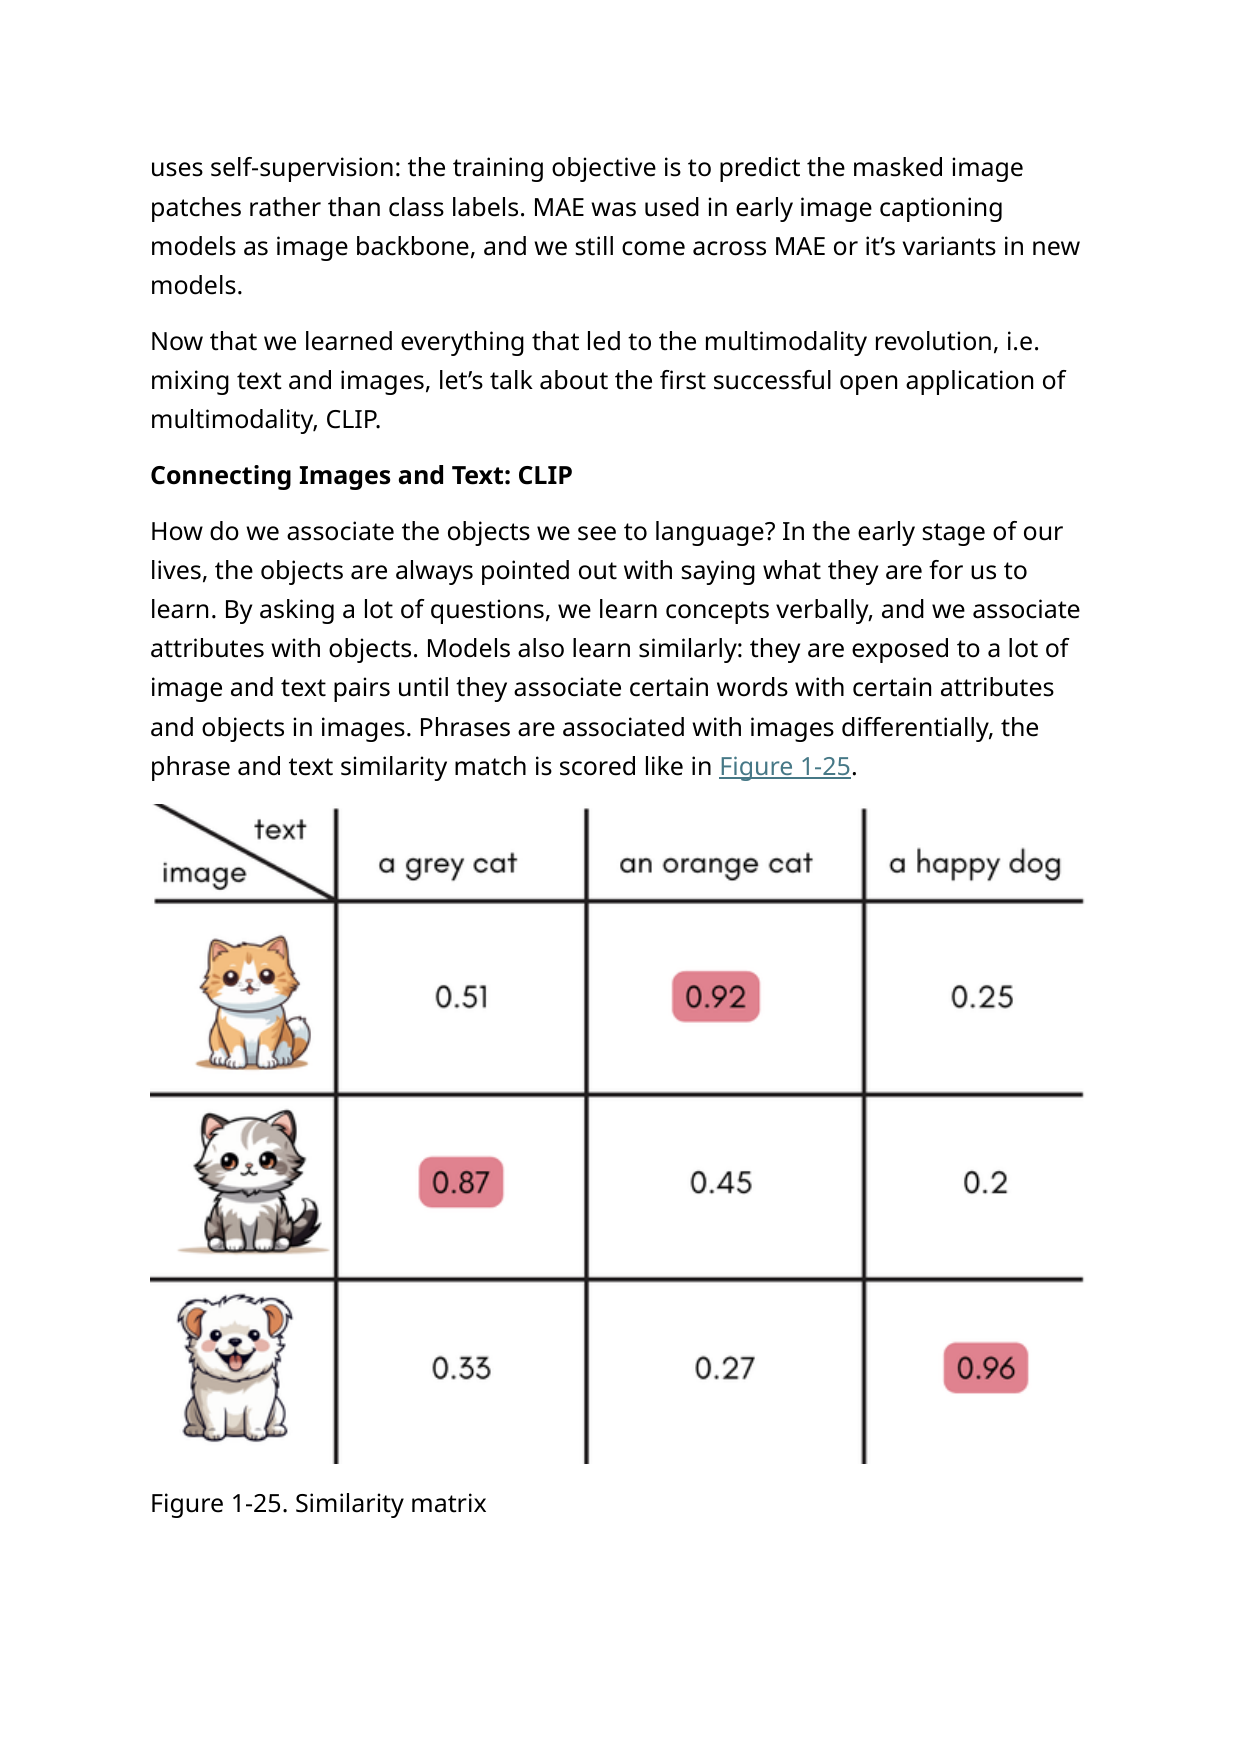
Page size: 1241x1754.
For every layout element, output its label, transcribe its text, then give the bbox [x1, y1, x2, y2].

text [150, 150, 1090, 302]
text How do we associate the objects we see to language? In the early stage of our lives, the objects are always pointed out with saying what they are for us to learn. By asking a lot of questions, we learn concepts verbally, and we associate attributes with objects. Models also learn similarly: they are exposed to a lot of image and text pairs until they associate certain words with certain attributes and objects in images. Phrases are associated with images differentially, the phrase and text similarity match is scored like in Figure 1-25. [150, 513, 1090, 782]
text Now that we learned everything that led to the multimodality revolution, i.e. mixing text and images, let’s talk about the first successful open application of multimodality, CLIP. [150, 323, 1090, 436]
text Figure 1-25. Similarity matrix [150, 1485, 1090, 1519]
picture [150, 804, 1088, 1464]
text Connecting Images and Text: CLIP [150, 457, 1090, 492]
